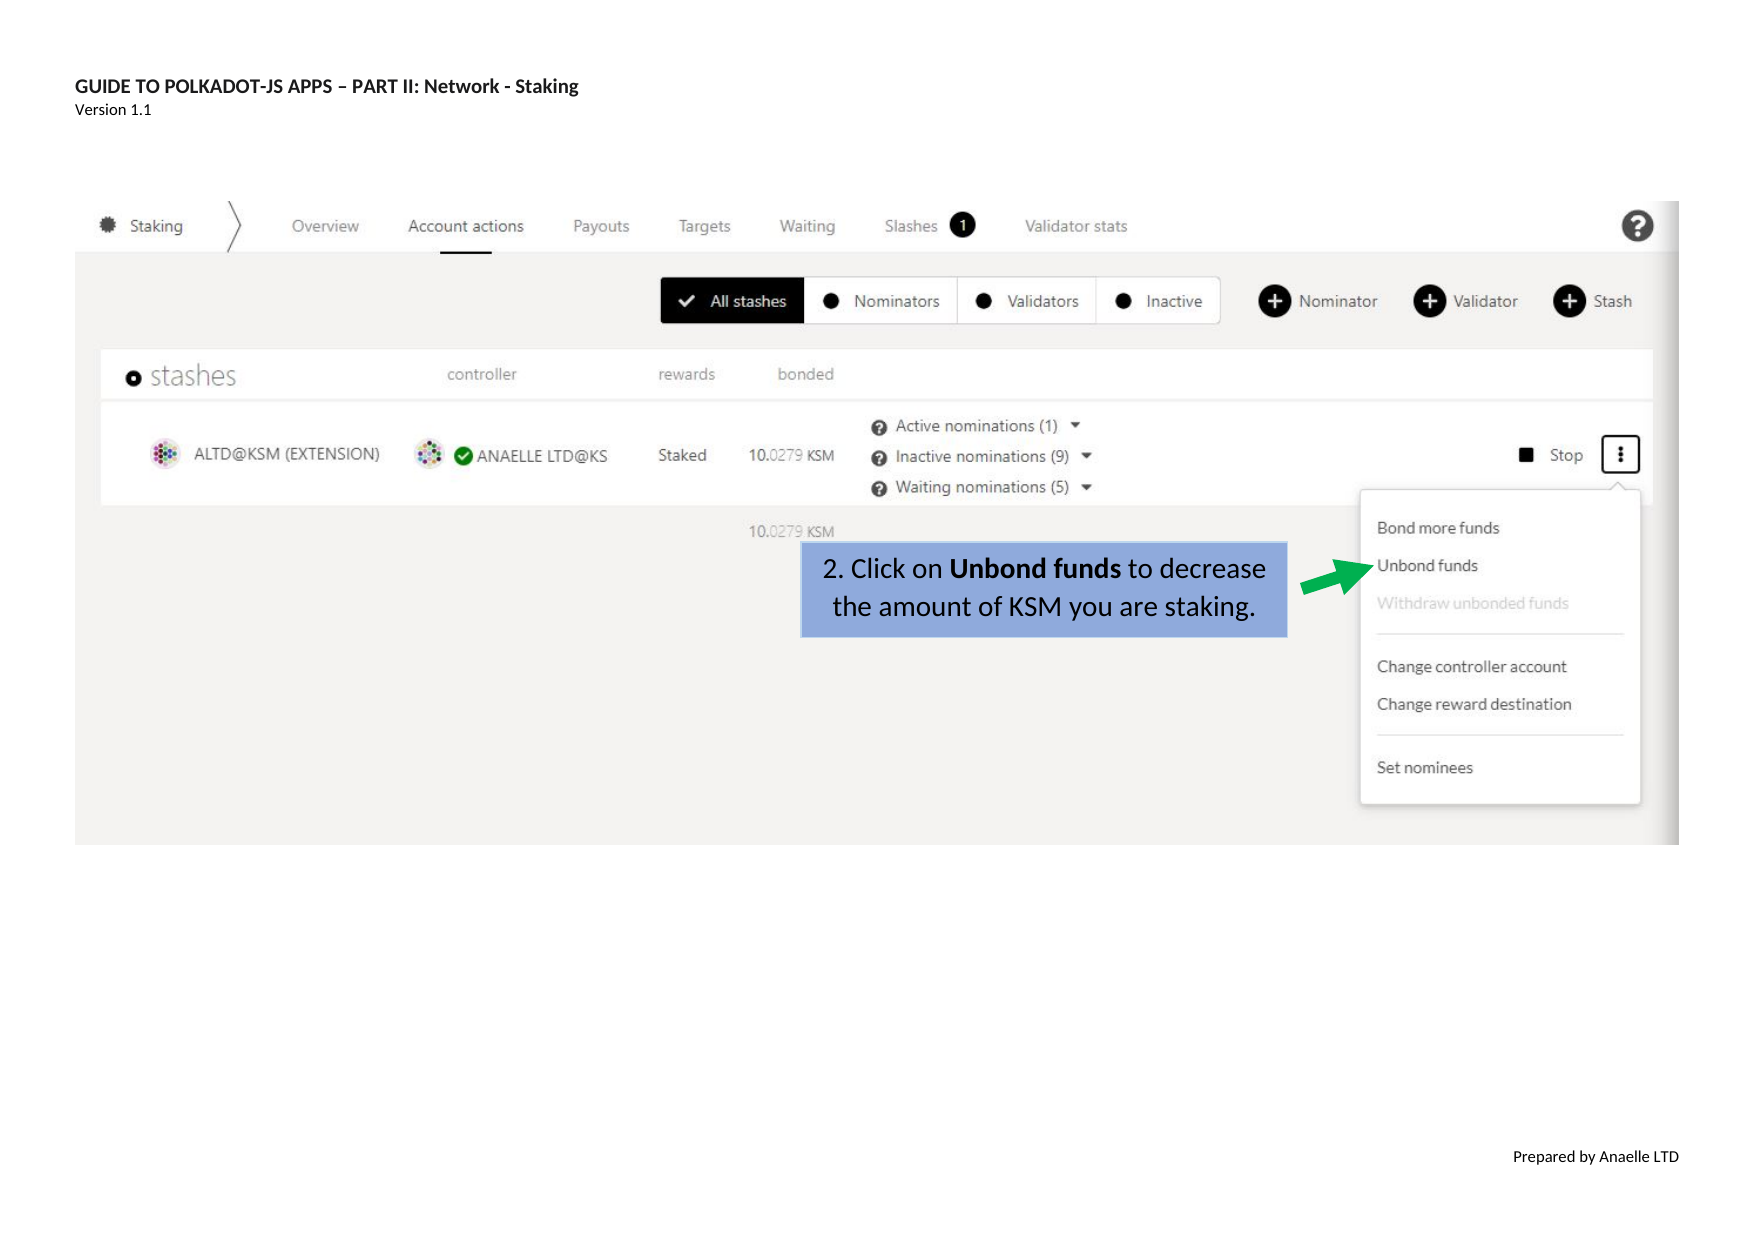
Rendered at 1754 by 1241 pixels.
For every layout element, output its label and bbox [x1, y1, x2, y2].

picture [75, 201, 1679, 845]
